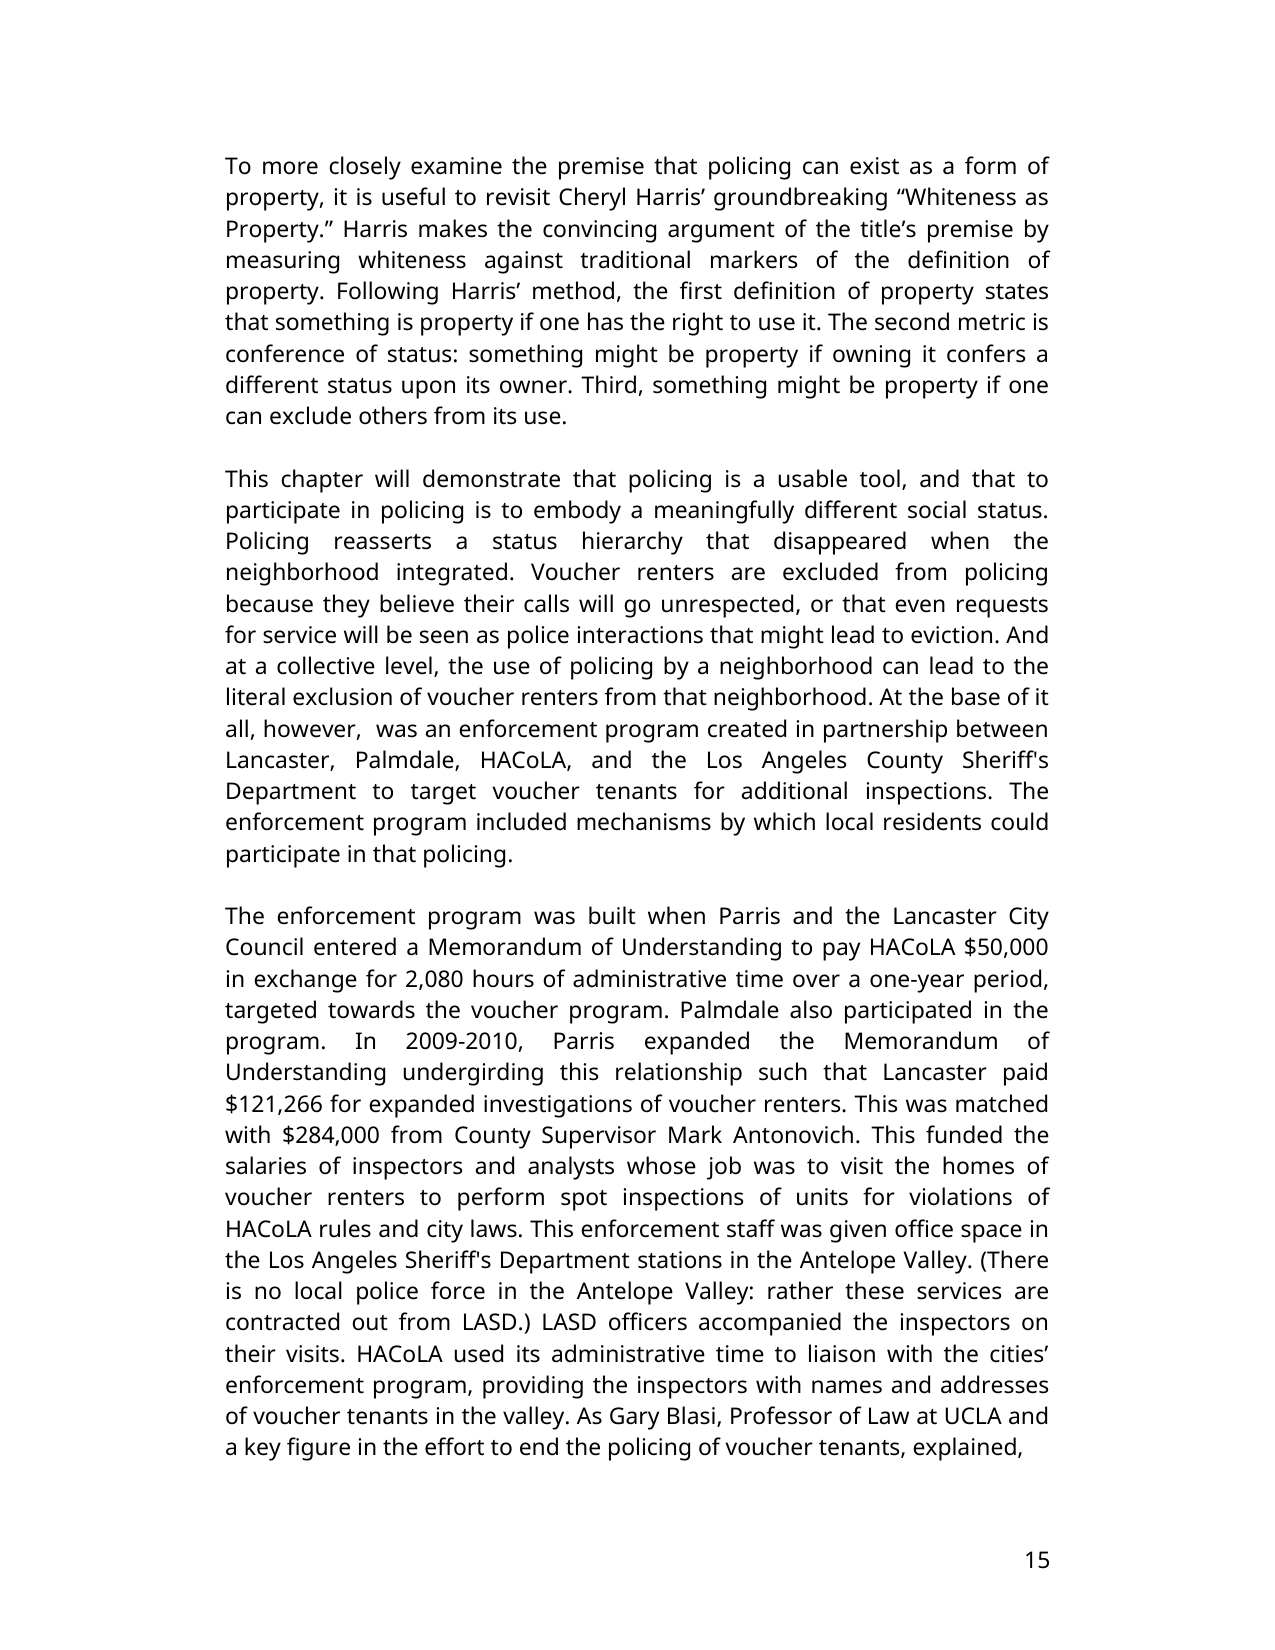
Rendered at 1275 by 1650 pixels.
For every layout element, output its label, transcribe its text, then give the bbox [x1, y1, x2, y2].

text The enforcement program was built when Parris and the Lancaster City Council entered a Memorandum of Understanding to pay HACoLA $50,000 in exchange for 2,080 hours of administrative time over a one-year period, targeted towards the voucher program. Palmdale also participated in the program. In 2009-2010, Parris expanded the Memorandum of Understanding undergirding this relationship such that Lancaster paid $121,266 for expanded investigations of voucher renters. This was matched with $284,000 from County Supervisor Mark Antonovich. This funded the salaries of inspectors and analysts whose job was to visit the homes of voucher renters to perform spot inspections of units for violations of HACoLA rules and city laws. This enforcement staff was given office space in the Los Angeles Sheriff's Department stations in the Antelope Valley. (There is no local police force in the Antelope Valley: rather these services are contracted out from LASD.) LASD officers accompanied the inspectors on their visits. HACoLA used its administrative time to liaison with the cities’ enforcement program, providing the inspectors with names and addresses of voucher tenants in the valley. As Gary Blasi, Professor of Law at UCLA and a key figure in the effort to end the policing of voucher tenants, explained, [225, 900, 1050, 1462]
text This chapter will demonstrate that policing is a usable tool, and that to participate in policing is to embody a meaningfully different social status. Policing reasserts a status hierarchy that disappeared when the neighborhood integrated. Voucher renters are excluded from policing because they believe their calls will go unrespected, or that even requests for service will be seen as police interactions that might lead to eviction. And at a collective level, the use of policing by a neighborhood can lead to the literal exclusion of voucher renters from that neighborhood. At the base of it all, however, was an enforcement program created in partnership between Lancaster, Palmdale, HACoLA, and the Los Angeles County Sheriff's Department to target voucher tenants for additional inspections. The enforcement program included mechanisms by which local residents could participate in that policing. [225, 462, 1050, 869]
text To more closely examine the premise that policing can exist as a form of property, it is useful to revisit Cheryl Harris’ groundbreaking “Whiteness as Property.” Harris makes the convincing argument of the title’s premise by measuring whiteness against traditional markers of the definition of property. Following Harris’ method, the first definition of property states that something is property if one has the right to use it. The second metric is conference of status: something might be property if owning it confers a different status upon its owner. Third, something might be property if one can exclude others from its use. [225, 150, 1050, 431]
